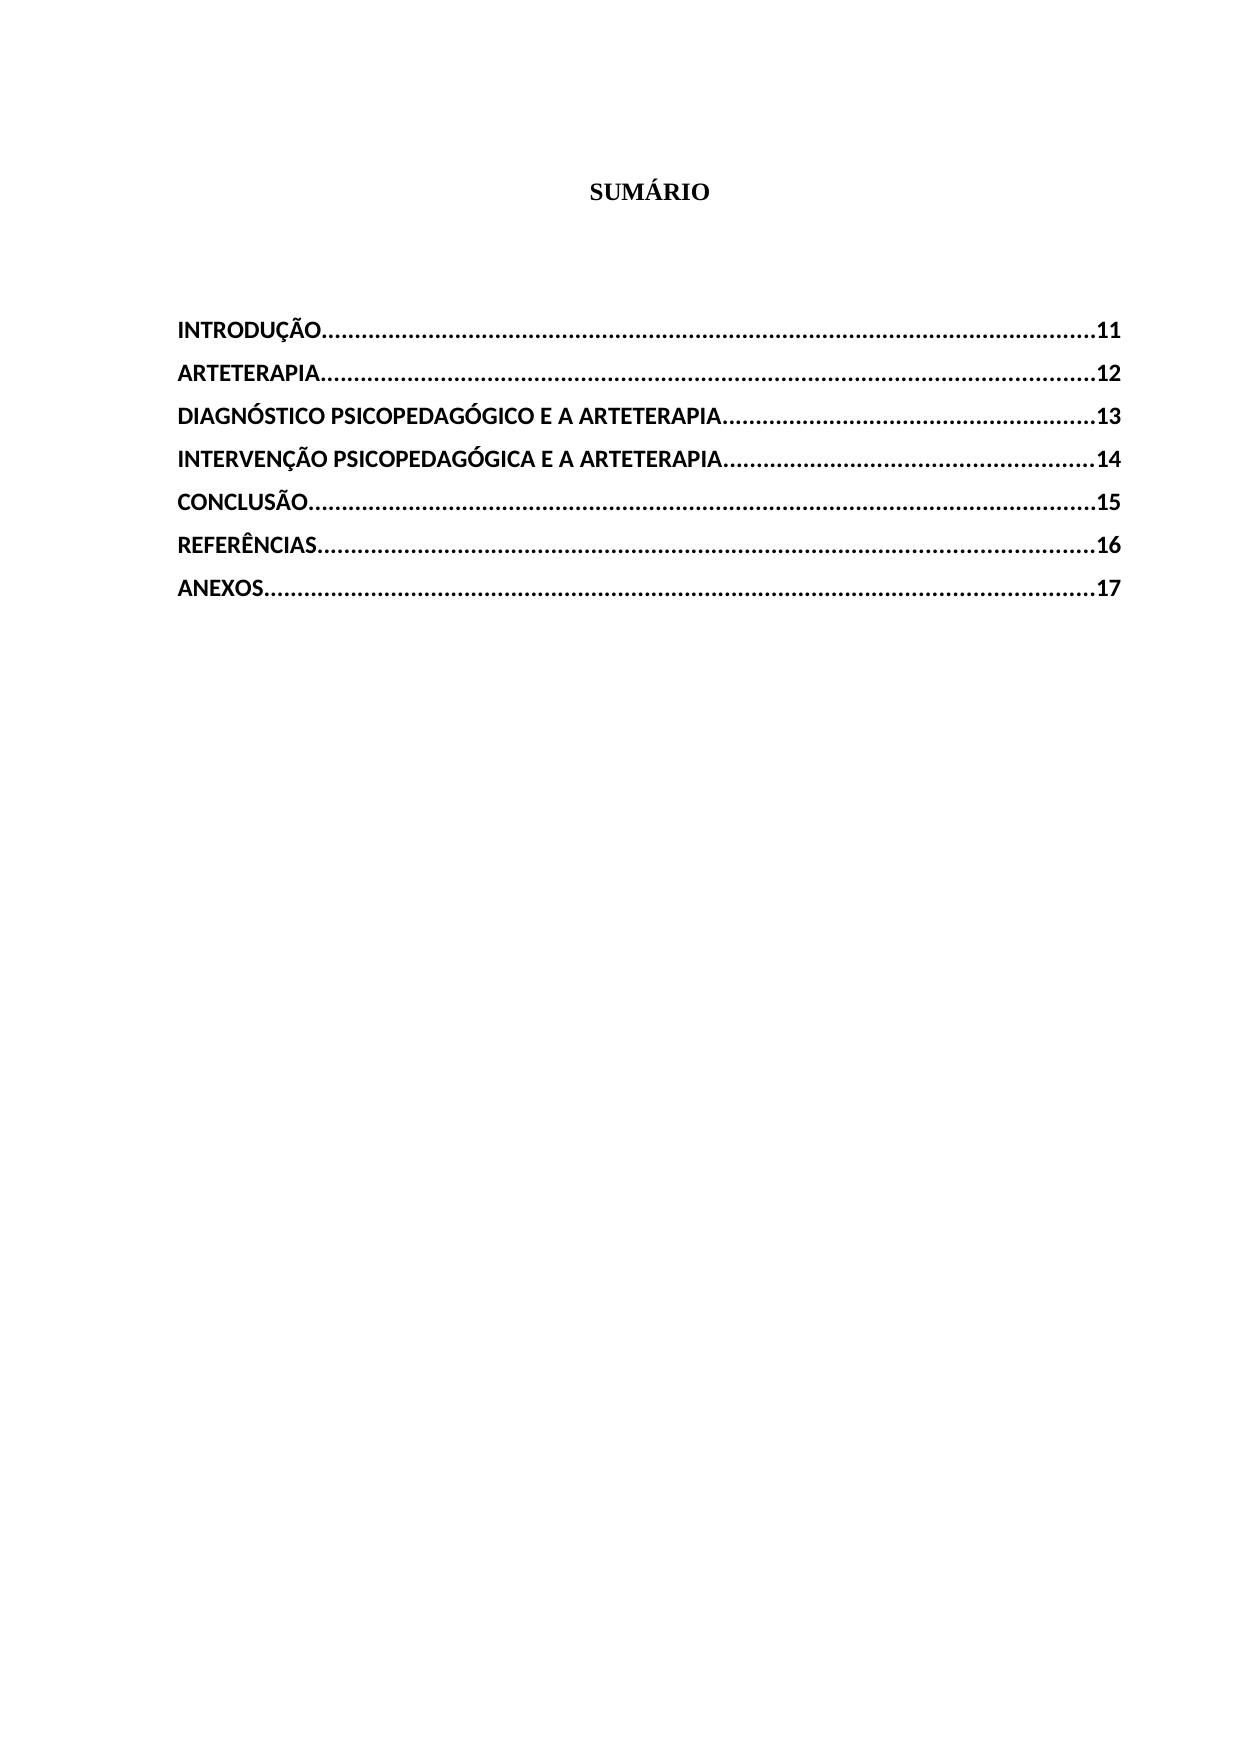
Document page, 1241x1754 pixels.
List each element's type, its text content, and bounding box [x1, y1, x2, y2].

text SUMÁRIO [177, 177, 1122, 206]
